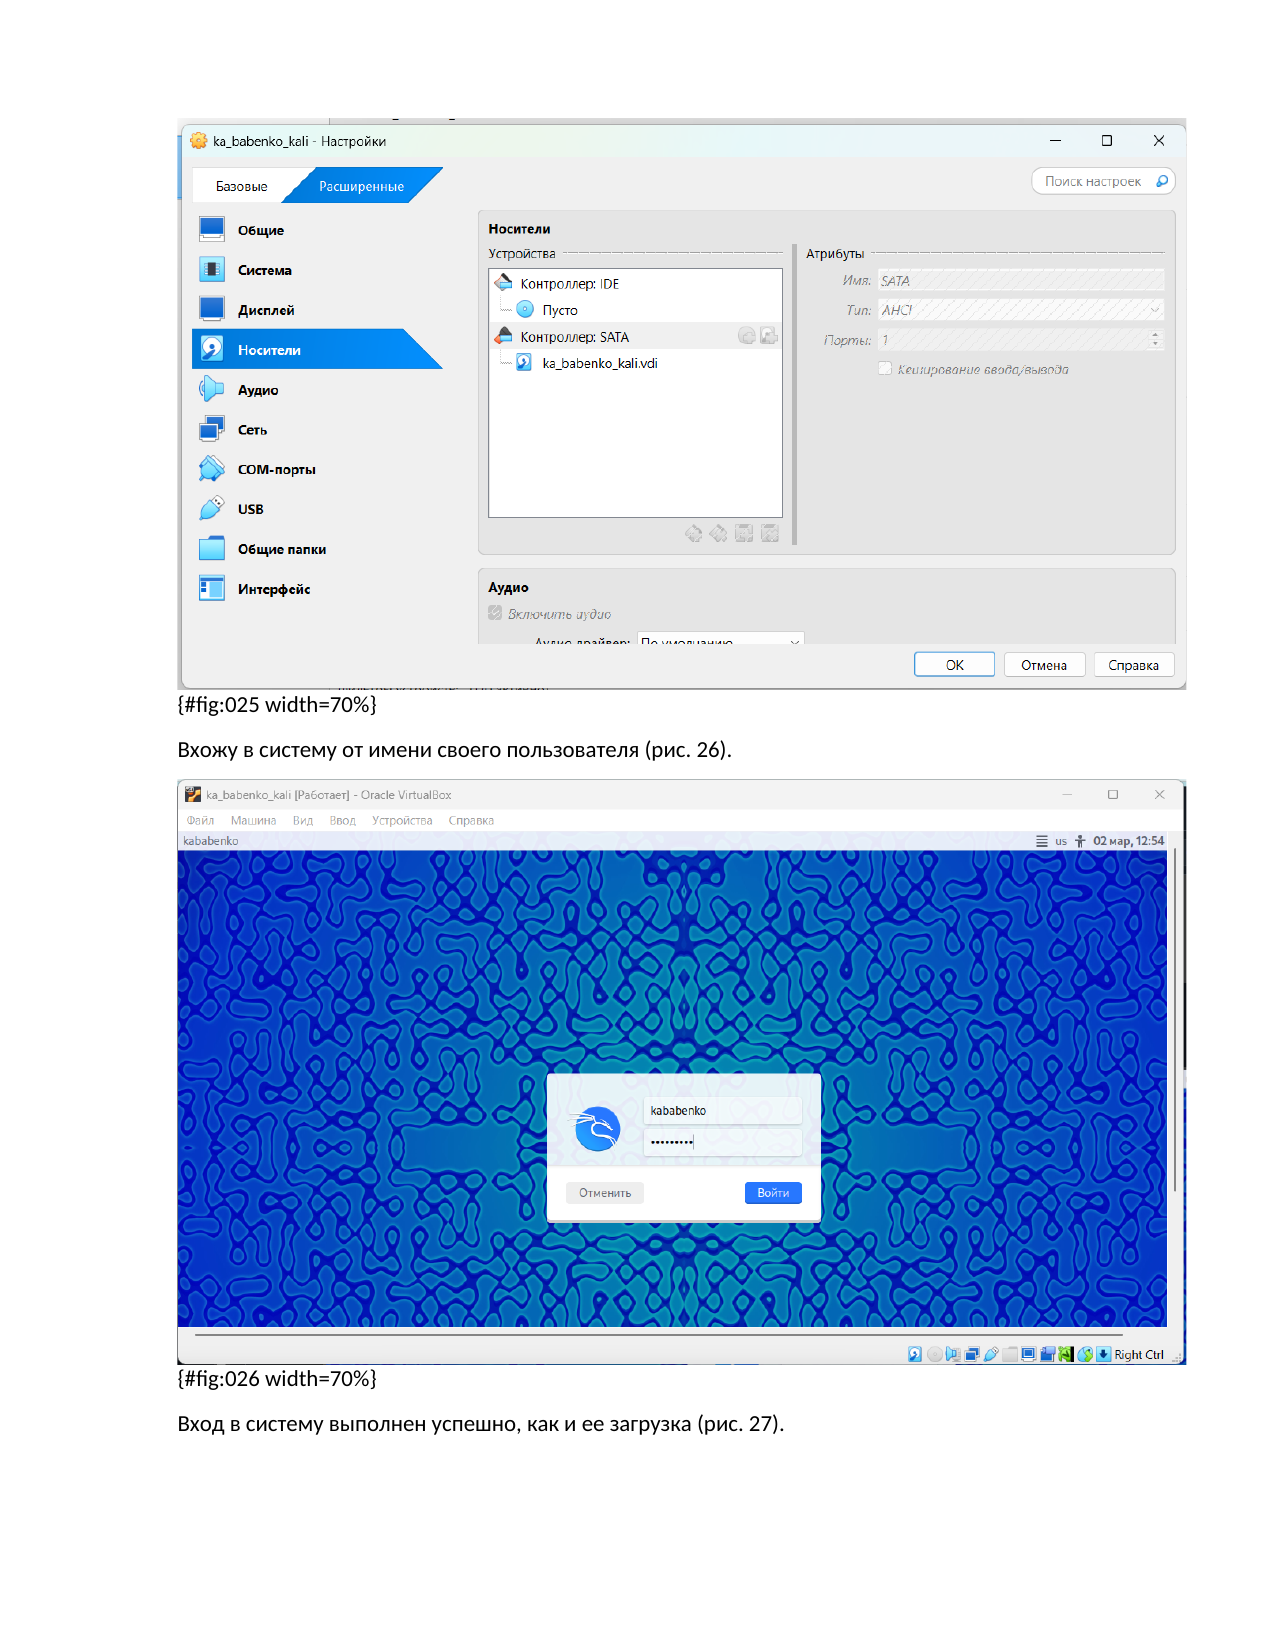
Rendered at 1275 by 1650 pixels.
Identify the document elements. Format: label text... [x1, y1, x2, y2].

picture [177, 779, 1187, 1365]
text Вхожу в систему от имени своего пользователя (рис. 26). [177, 735, 1186, 763]
text Вход в систему выполнен успешно, как и ее загрузка (рис. 27). [177, 1409, 1186, 1437]
text {#fig:026 width=70%} [177, 1365, 1186, 1392]
text {#fig:025 width=70%} [177, 690, 1186, 718]
picture [177, 118, 1187, 690]
